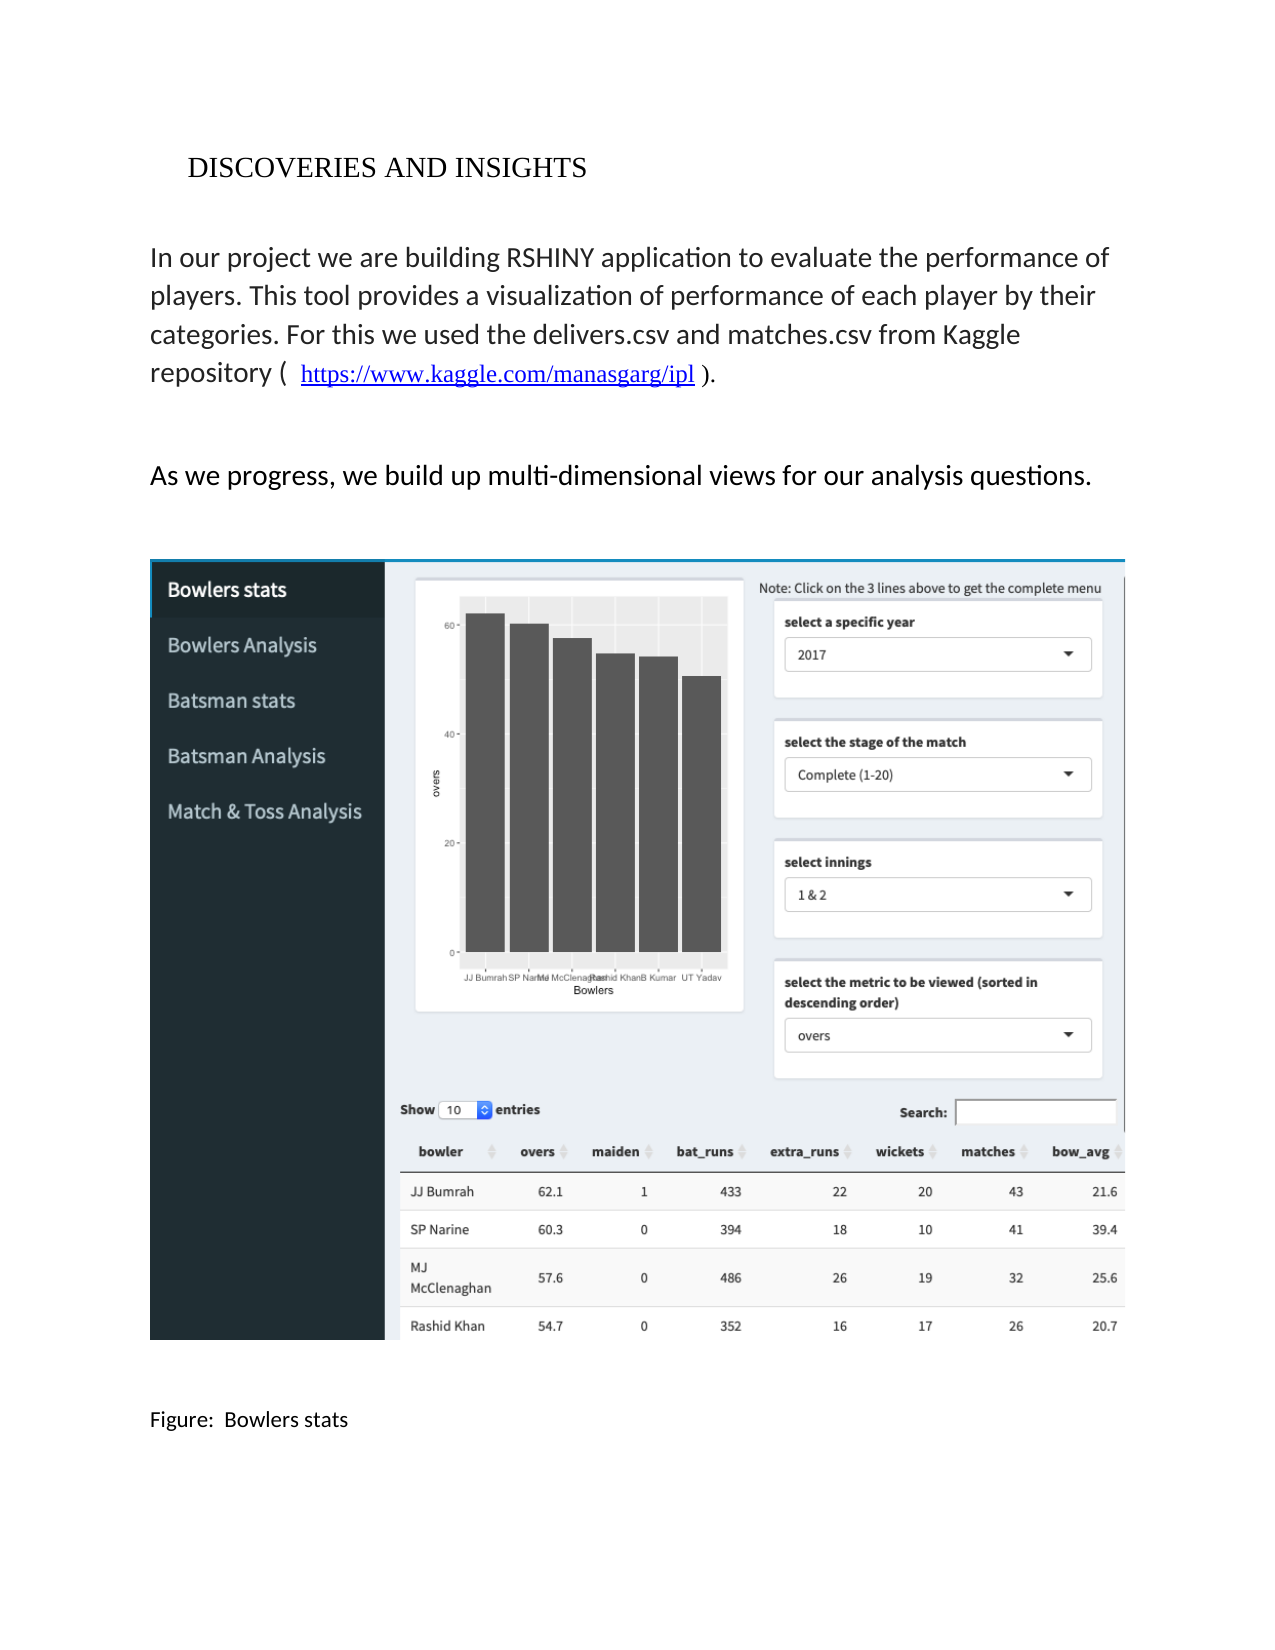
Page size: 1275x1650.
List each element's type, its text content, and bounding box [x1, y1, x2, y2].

list DISCOVERIES AND INSIGHTS [187, 150, 1125, 183]
picture [150, 559, 1125, 1340]
text Figure: Bowlers stats [150, 1405, 1125, 1433]
text As we progress, we build up multi-dimensional views for our analysis questions. [150, 457, 1125, 493]
text In our project we are building RSHINY application to evaluate the performance of players. This tool provides a visualization of performance of each player by their categories. For this we used the delivers.csv and matches.csv from Kaggle repository ( https://www.kaggle.com/manasgarg/ipl ). [150, 239, 1125, 390]
